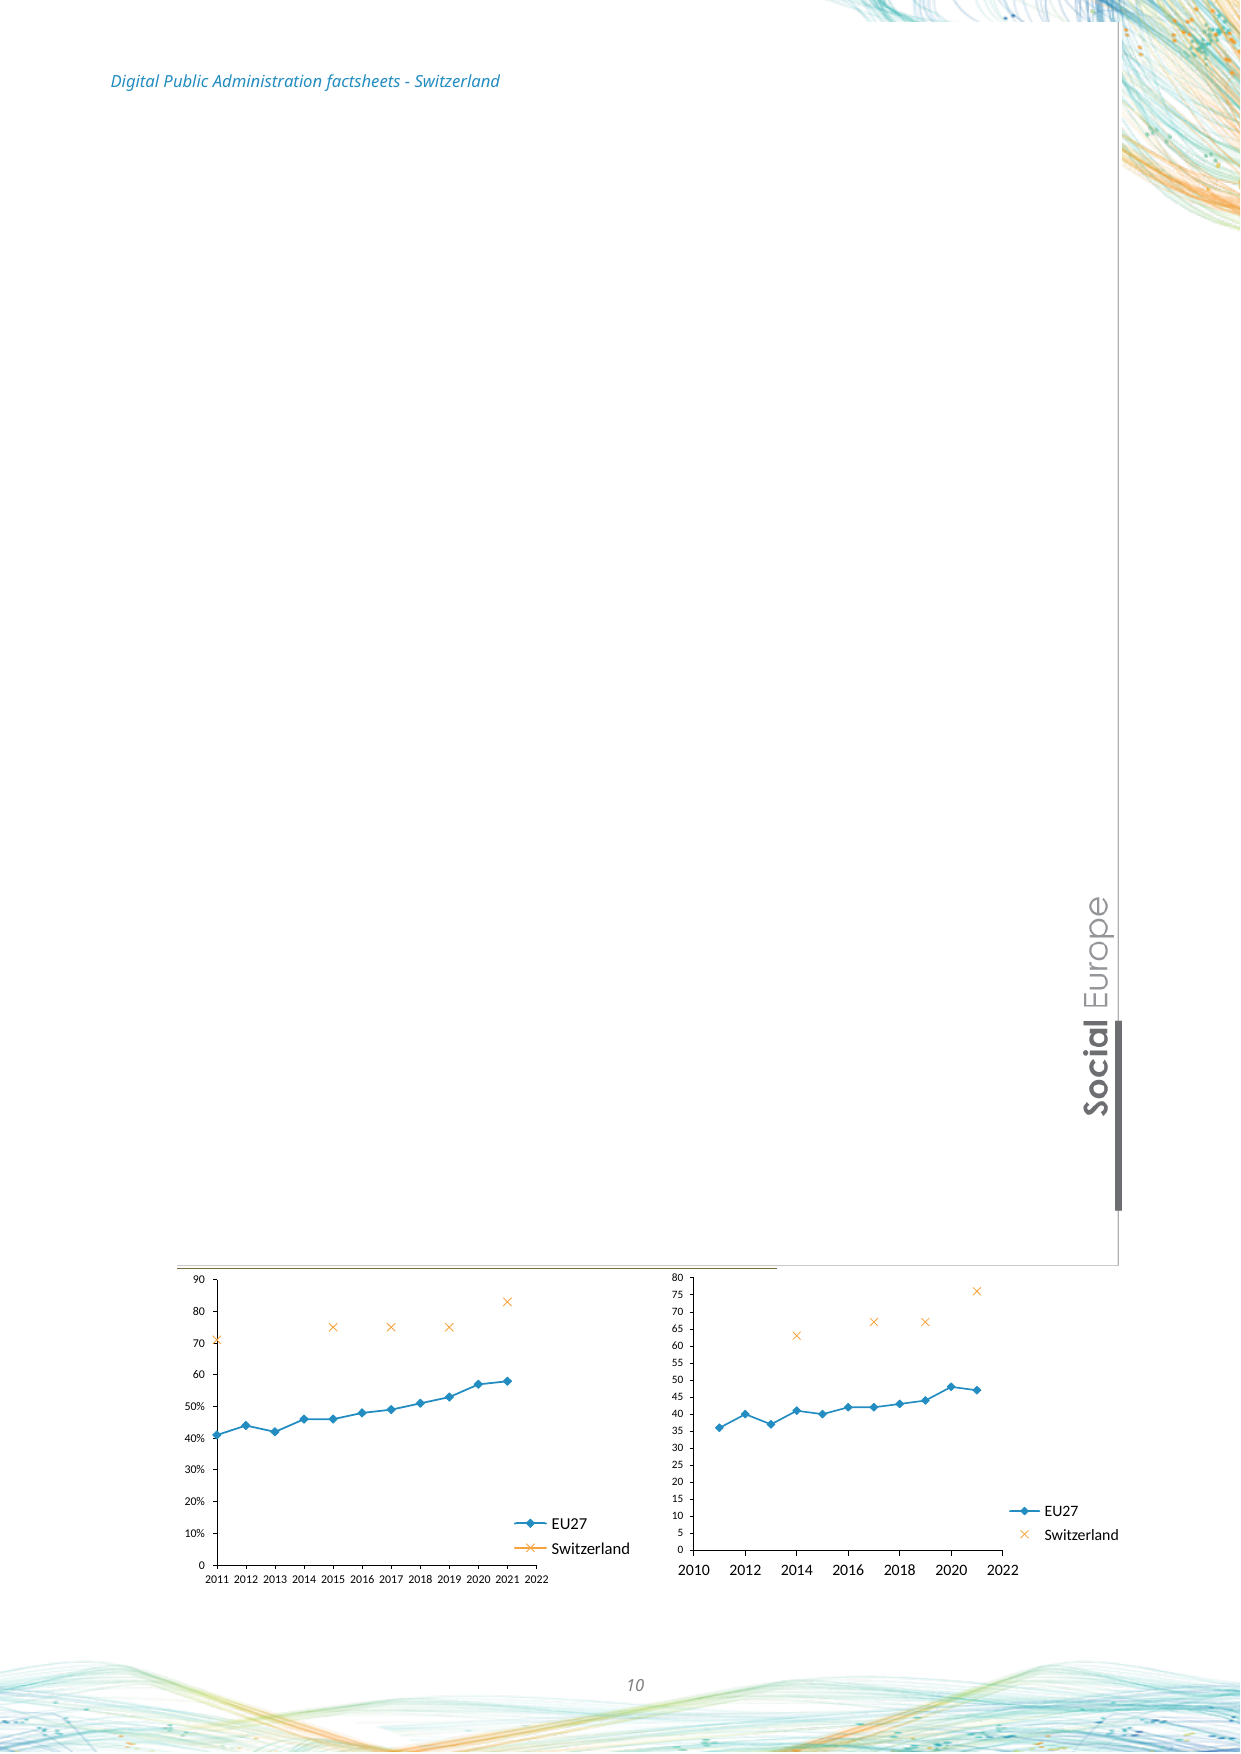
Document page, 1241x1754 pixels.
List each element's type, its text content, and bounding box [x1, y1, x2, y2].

table_header Percentage of individuals using the internet for obtaining information from public authorities in Switzerland [651, 1269, 1139, 1591]
picture [0, 1643, 1241, 1752]
picture [177, 0, 1241, 1266]
table_header Percentage of individuals using the internet for interacting with public authorities in Switzerland [166, 1269, 651, 1591]
